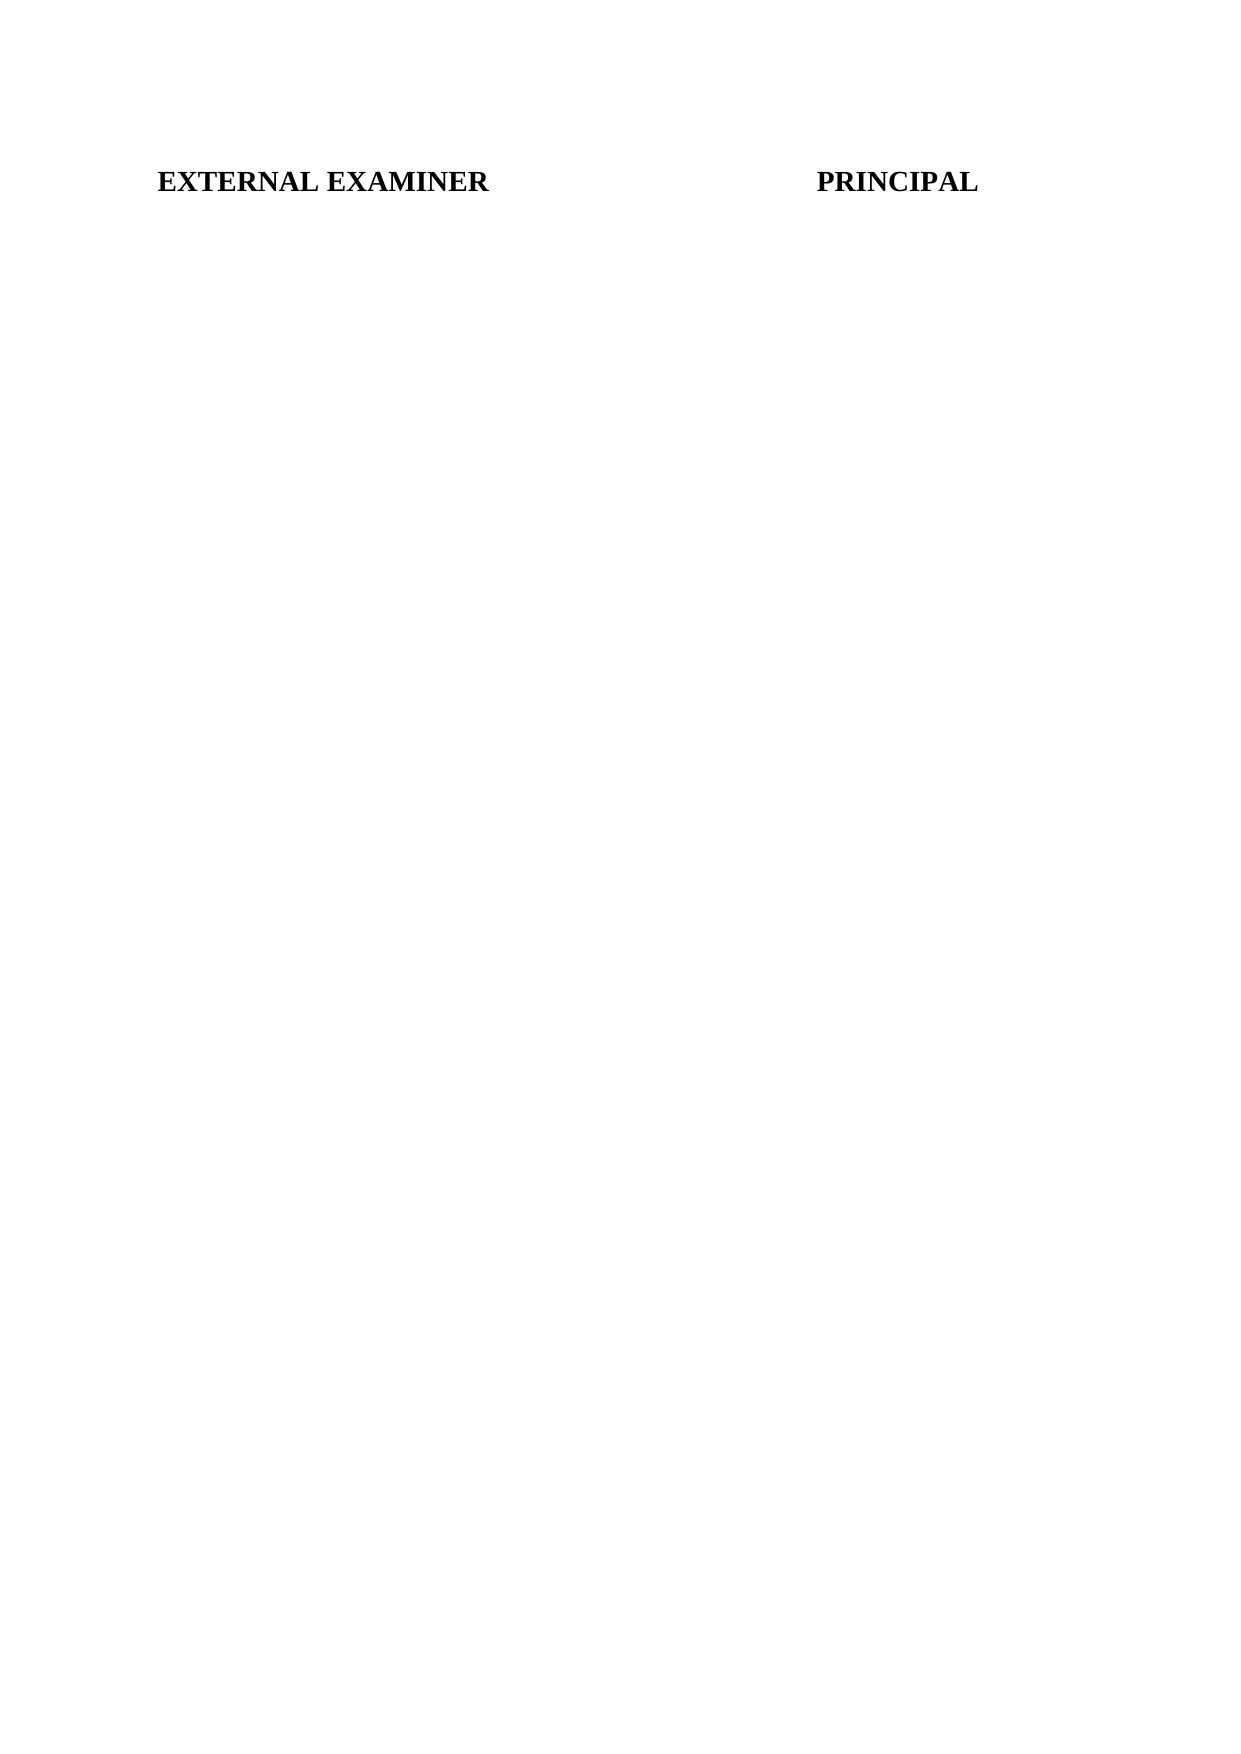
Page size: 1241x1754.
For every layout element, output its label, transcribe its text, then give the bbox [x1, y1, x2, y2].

text EXTERNAL EXAMINER PRINCIPAL [150, 164, 1176, 198]
